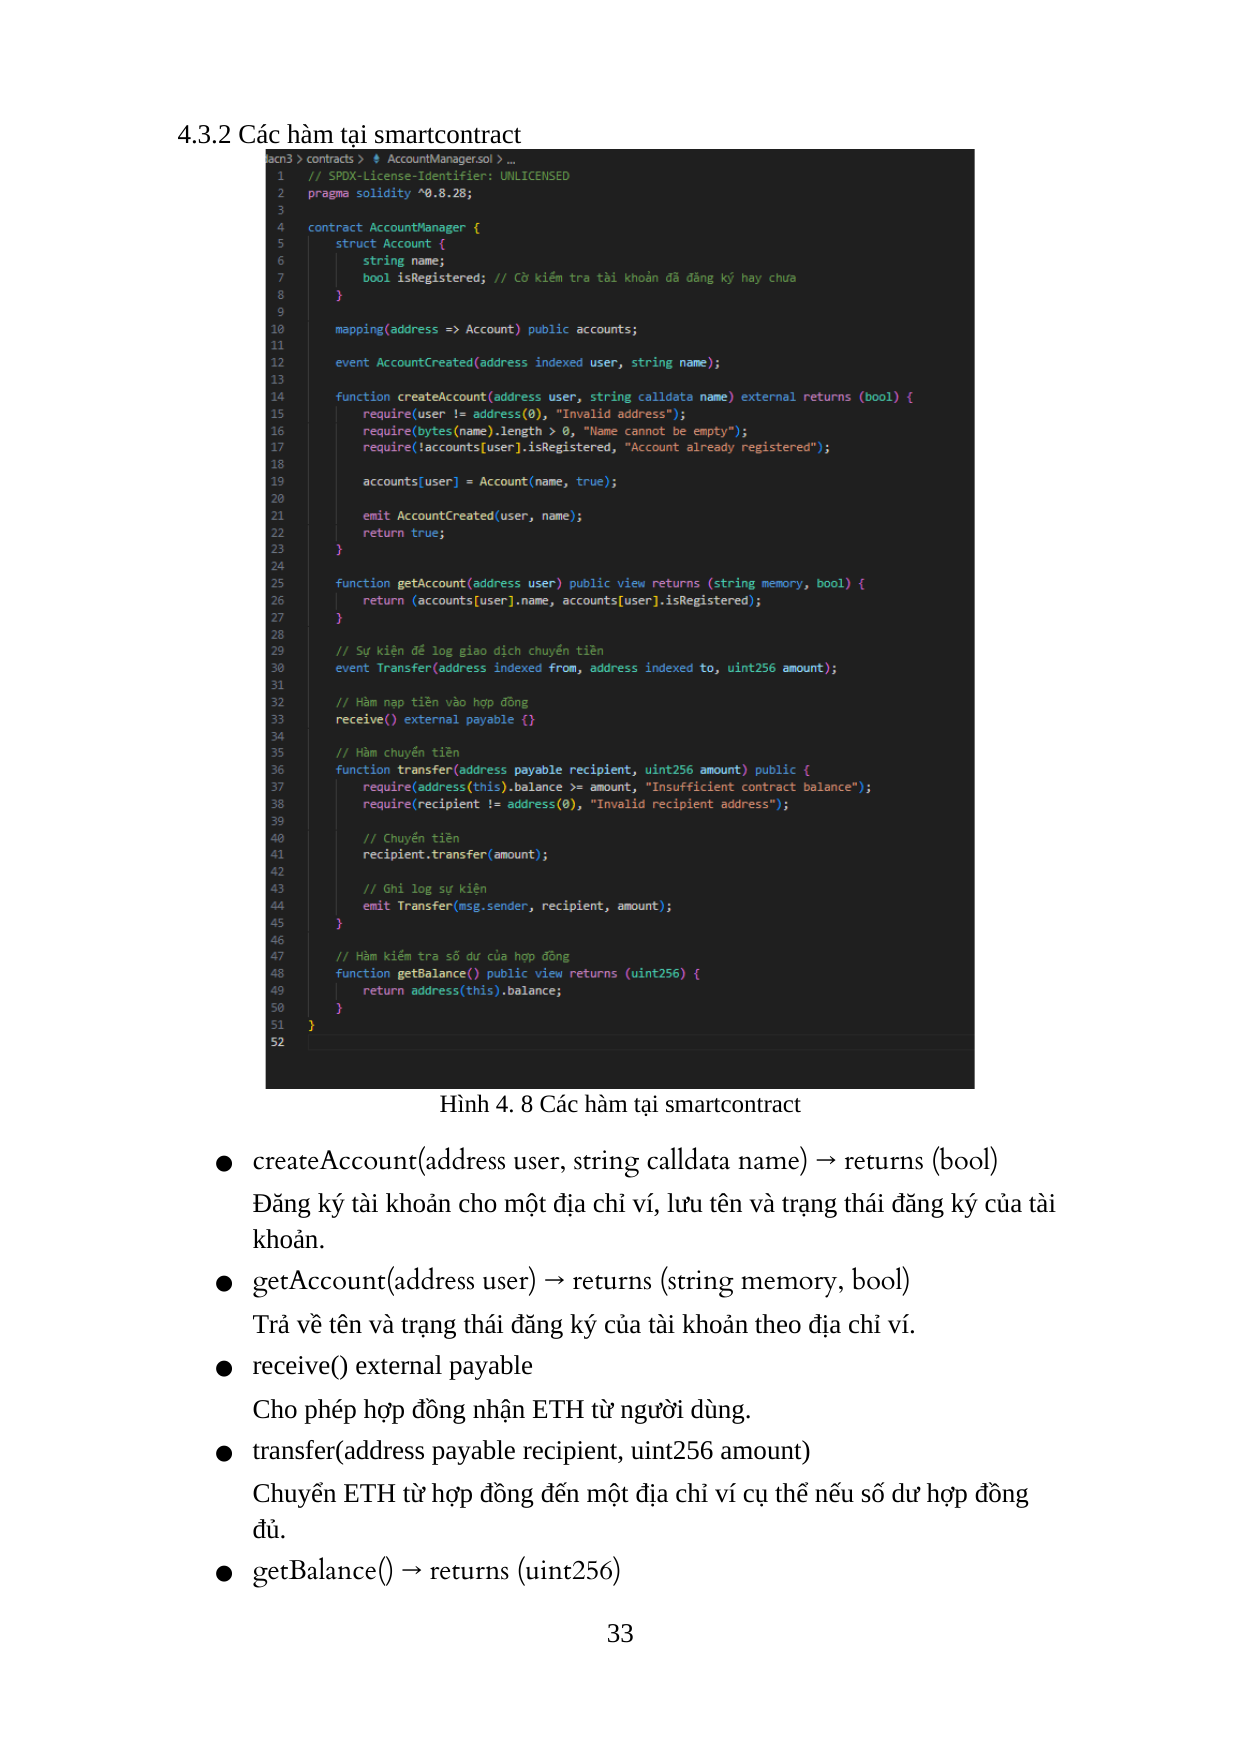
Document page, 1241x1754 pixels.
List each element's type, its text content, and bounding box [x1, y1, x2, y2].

picture [265, 149, 975, 1089]
text Chuyển ETH từ hợp đồng đến một địa chỉ ví cụ thể nếu số dư hợp đồng đủ. [252, 1477, 1063, 1544]
list receive() external payable [215, 1344, 1063, 1386]
list transfer(address payable recipient, uint256 amount) [215, 1428, 1063, 1471]
text Trả về tên và trạng thái đăng ký của tài khoản theo địa chỉ ví. [252, 1308, 1063, 1339]
text Hình 4. 8 Các hàm tại smartcontract [177, 1089, 1063, 1117]
subtitle 4.3.2 Các hàm tại smartcontract [177, 118, 1063, 149]
text Đăng ký tài khoản cho một địa chỉ ví, lưu tên và trạng thái đăng ký của tài khoản. [252, 1187, 1063, 1254]
text Cho phép hợp đồng nhận ETH từ người dùng. [252, 1393, 1063, 1424]
